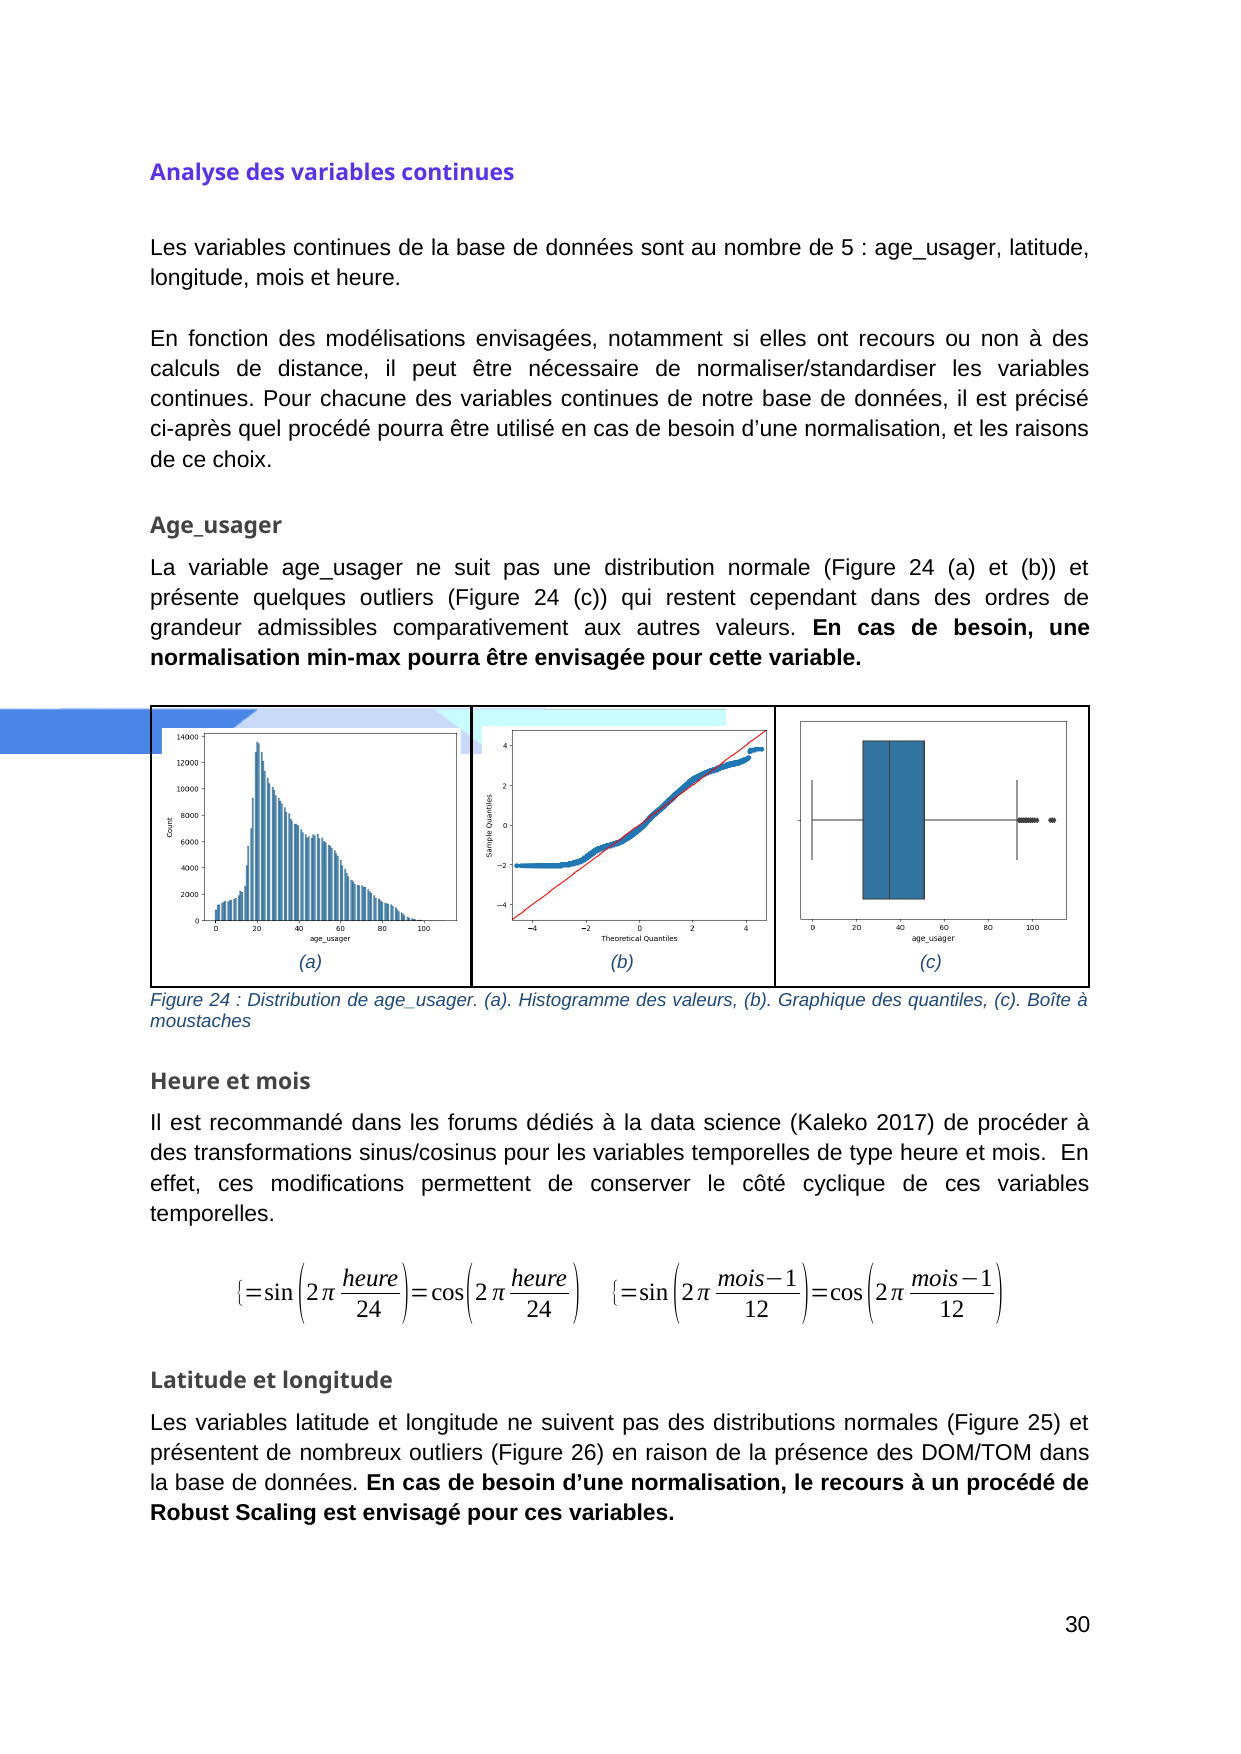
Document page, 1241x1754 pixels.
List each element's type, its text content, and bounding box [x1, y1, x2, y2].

text Figure 24 : Distribution de age_usager. (a). Histogramme des valeurs, (b). Graphique des quantiles, (c). Boîte à moustaches [150, 988, 1090, 1031]
picture [792, 717, 1071, 947]
subtitle Latitude et longitude [150, 1364, 1090, 1396]
subtitle Analyse des variables continues [150, 156, 1090, 187]
text Les variables latitude et longitude ne suivent pas des distributions normales (Figure 25) et présentent de nombreux outliers (Figure 26) en raison de la présence des DOM/TOM dans la base de données. En cas de besoin d’une normalisation, le recours à un procédé de Robust Scaling est envisagé pour ces variables. [150, 1409, 1090, 1526]
text Il est recommandé dans les forums dédiés à la data science (Kaleko 2017) de procéder à des transformations sinus/cosinus pour les variables temporelles de type heure et mois. En effet, ces modifications permettent de conserver le côté cyclique de ces variables temporelles. [150, 1109, 1090, 1226]
picture [0, 709, 150, 754]
table_header (a) [152, 707, 470, 986]
table_header (b) [473, 707, 774, 986]
text La variable age_usager ne suit pas une distribution normale (Figure 24 (a) et (b)) et présente quelques outliers (Figure 24 (c)) qui restent cependant dans des ordres de grandeur admissibles comparativement aux autres valeurs. En cas de besoin, une normalisation min-max pourra être envisagée pour cette variable. [150, 553, 1090, 670]
picture [161, 728, 461, 947]
text En fonction des modélisations envisagées, notamment si elles ont recours ou non à des calculs de distance, il peut être nécessaire de normaliser/standardiser les variables continues. Pour chacune des variables continues de notre base de données, il est précisé ci-après quel procédé pourra être utilisé en cas de besoin d’une normalisation, et les raisons de ce choix. [150, 325, 1090, 472]
subtitle Age_usager [150, 509, 1090, 540]
subtitle Heure et mois [150, 1065, 1090, 1096]
text Les variables continues de la base de données sont au nombre de 5 : age_usager, latitude, longitude, mois et heure. [150, 234, 1090, 291]
picture [481, 726, 771, 947]
table_header (c) [776, 707, 1088, 986]
